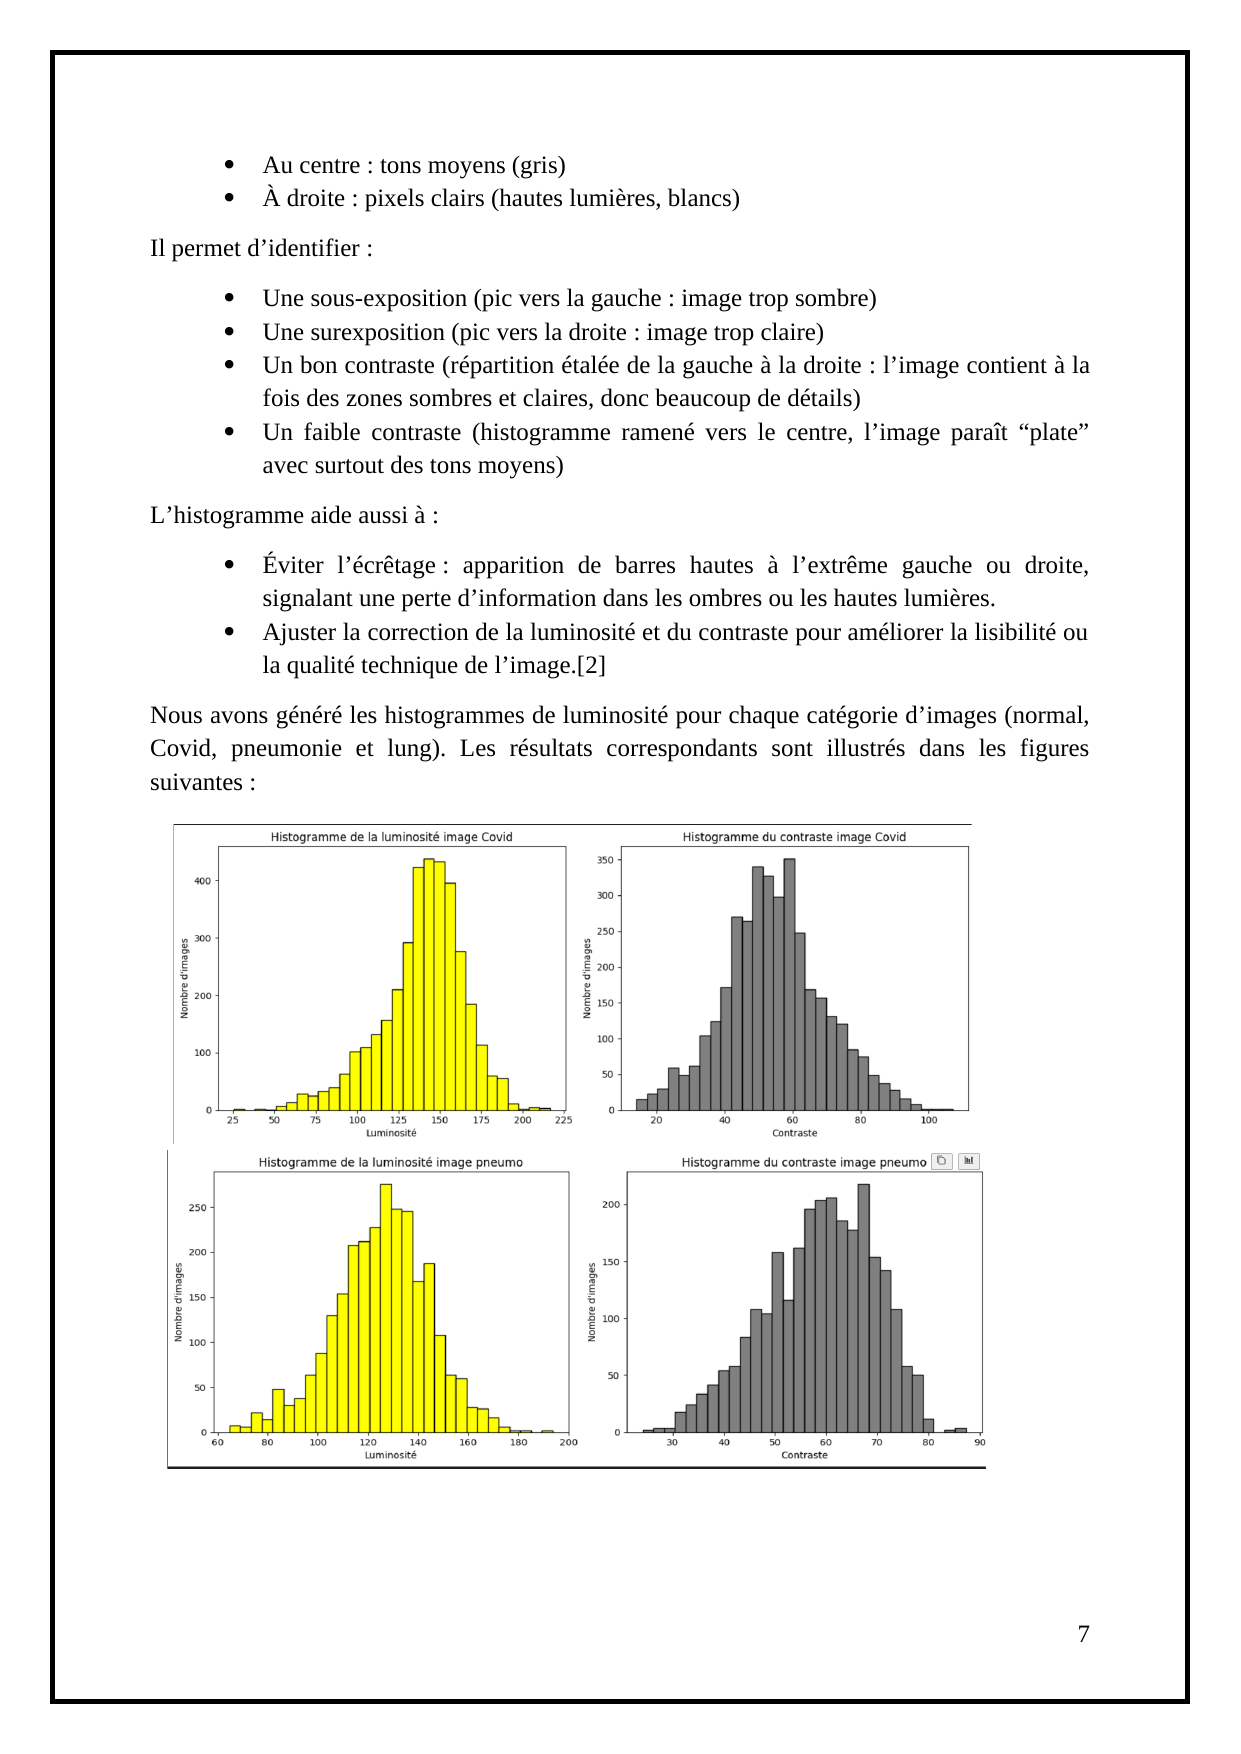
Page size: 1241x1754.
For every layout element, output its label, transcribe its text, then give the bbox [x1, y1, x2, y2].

list Un faible contraste (histogramme ramené vers le centre, l’image paraît “plate” avec surtout des tons moyens) [225, 417, 1090, 479]
list Une sous-exposition (pic vers la gauche : image trop sombre) [225, 283, 1090, 312]
list À droite : pixels clairs (hautes lumières, blancs) [225, 183, 1090, 212]
list Au centre : tons moyens (gris) [225, 150, 1090, 179]
text Il permet d’identifier : [150, 233, 1090, 262]
list Une surexposition (pic vers la droite : image trop claire) [225, 317, 1090, 345]
text L’histogramme aide aussi à : [150, 500, 1090, 529]
text Nous avons généré les histogrammes de luminosité pour chaque catégorie d’images (normal, Covid, pneumonie et lung). Les résultats correspondants sont illustrés dans les figures suivantes : [150, 700, 1090, 795]
list Un bon contraste (répartition étalée de la gauche à la droite : l’image contient à la fois des zones sombres et claires, donc beaucoup de détails) [225, 350, 1090, 412]
list Ajuster la correction de la luminosité et du contraste pour améliorer la lisibilité ou la qualité technique de l’image.[2] [225, 617, 1090, 679]
list Éviter l’écrêtage : apparition de barres hautes à l’extrême gauche ou droite, signalant une perte d’information dans les ombres ou les hautes lumières. [225, 550, 1090, 612]
